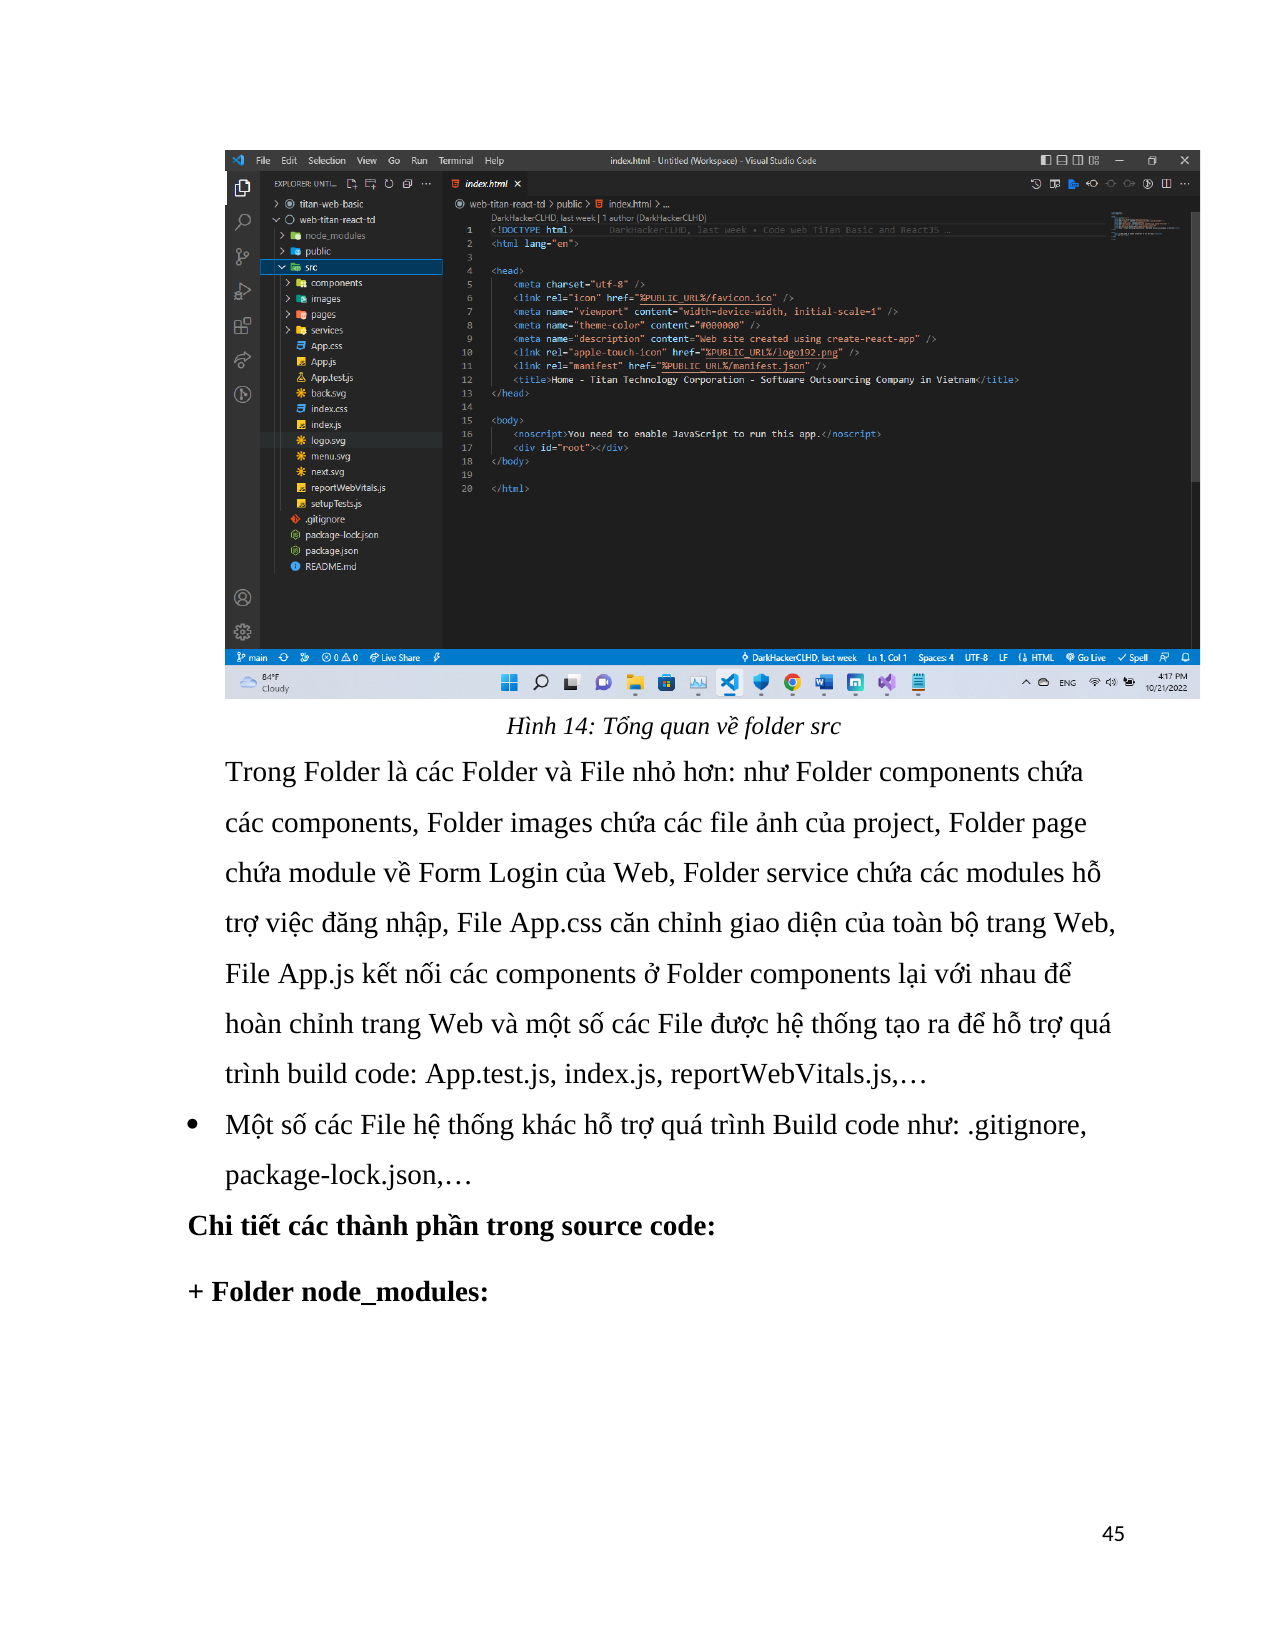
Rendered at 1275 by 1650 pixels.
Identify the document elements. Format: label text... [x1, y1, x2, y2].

picture [225, 150, 1200, 699]
list Một số các File hệ thống khác hỗ trợ quá trình Build code như: .gitignore, package-lock.json,… [187, 1107, 1125, 1191]
list Trong Folder là các Folder và File nhỏ hơn: như Folder components chứa các components, Folder images chứa các file ảnh của project, Folder page chứa module về Form Login của Web, Folder service chứa các modules hỗ trợ việc đăng nhập, File App.css căn chỉnh giao diện của toàn bộ trang Web, File App.js kết nối các components ở Folder components lại với nhau để hoàn chỉnh trang Web và một số các File được hệ thống tạo ra để hỗ trợ quá trình build code: App.test.js, index.js, reportWebVitals.js,… [225, 754, 1125, 1090]
text + Folder node_modules: [187, 1274, 1125, 1308]
list Hình 14: Tổng quan về folder src [225, 711, 1125, 740]
text Chi tiết các thành phần trong source code: [187, 1208, 1125, 1241]
